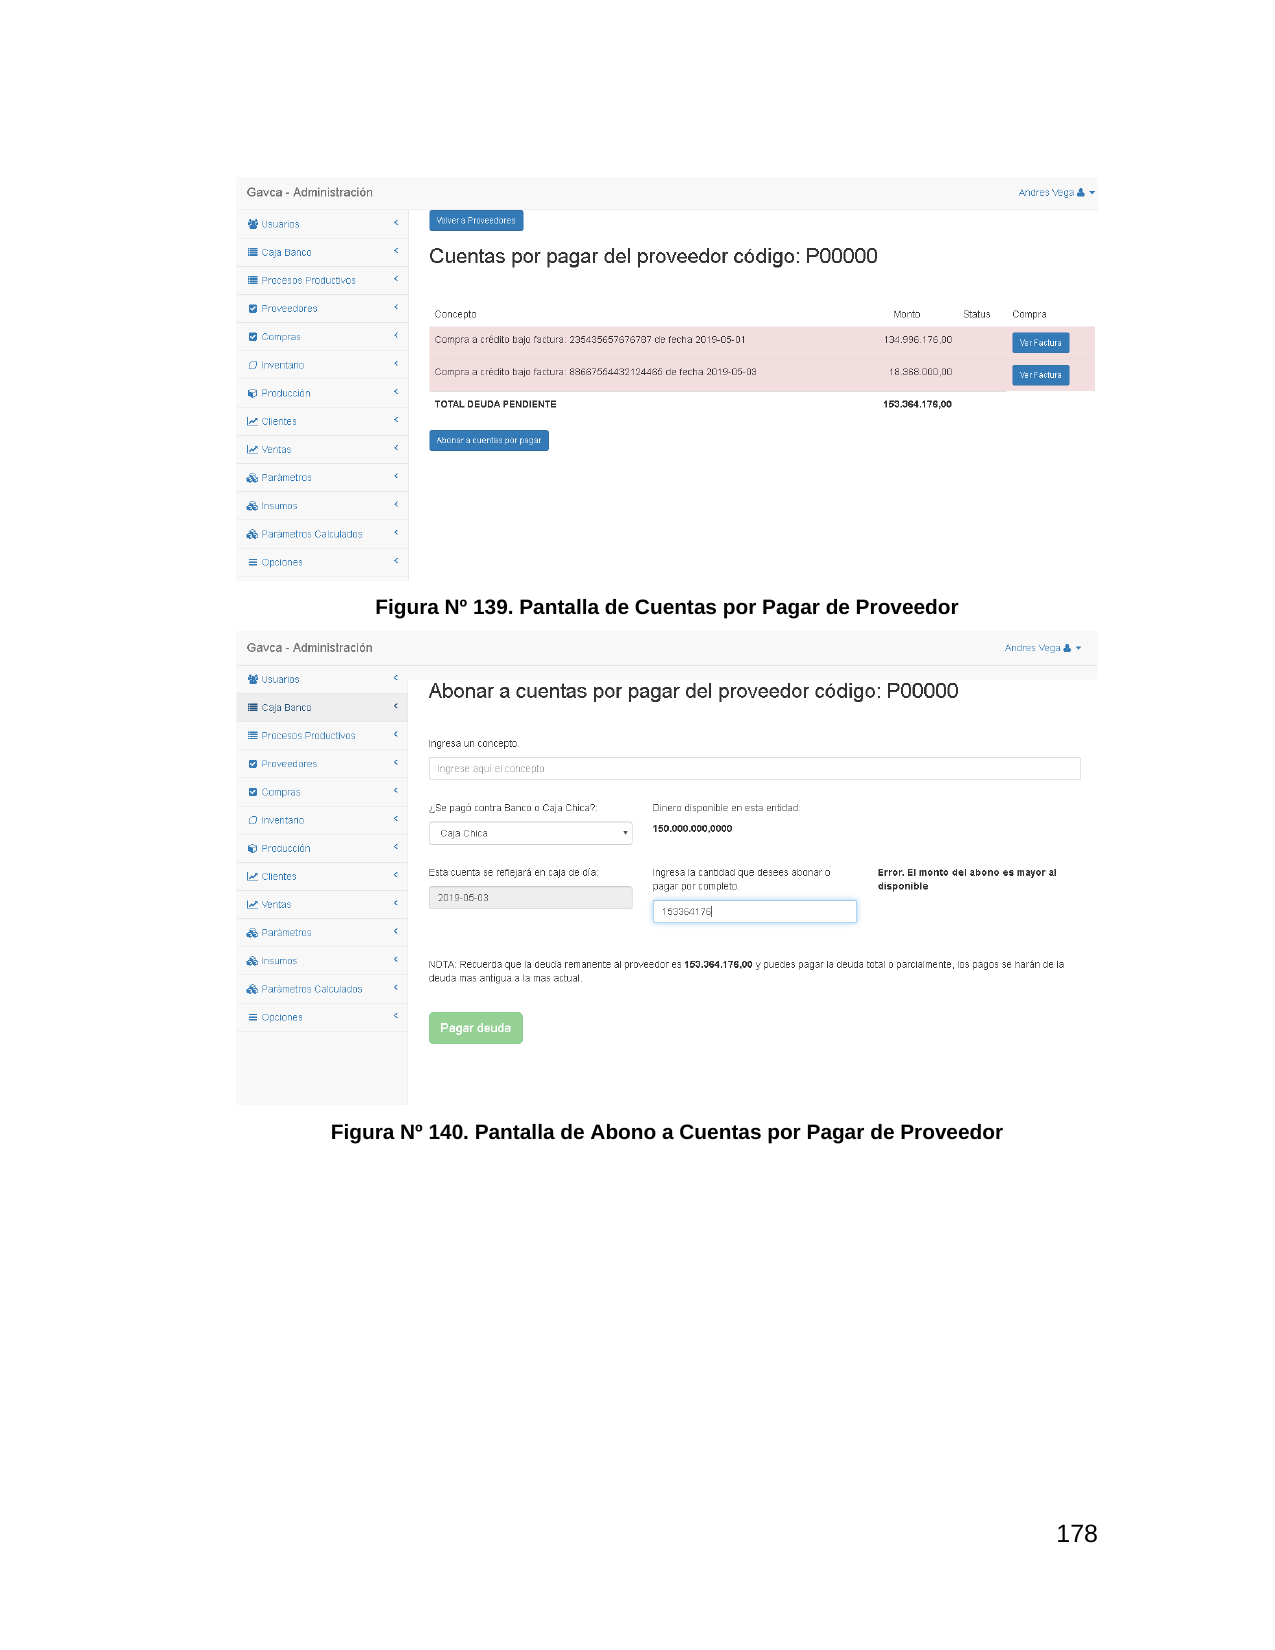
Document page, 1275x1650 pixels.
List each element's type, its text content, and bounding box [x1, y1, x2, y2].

picture [236, 177, 1098, 581]
picture [236, 631, 1098, 1105]
text Figura Nº 139. Pantalla de Cuentas por Pagar de Proveedor [236, 595, 1098, 619]
text Figura Nº 140. Pantalla de Abono a Cuentas por Pagar de Proveedor [236, 1119, 1098, 1143]
